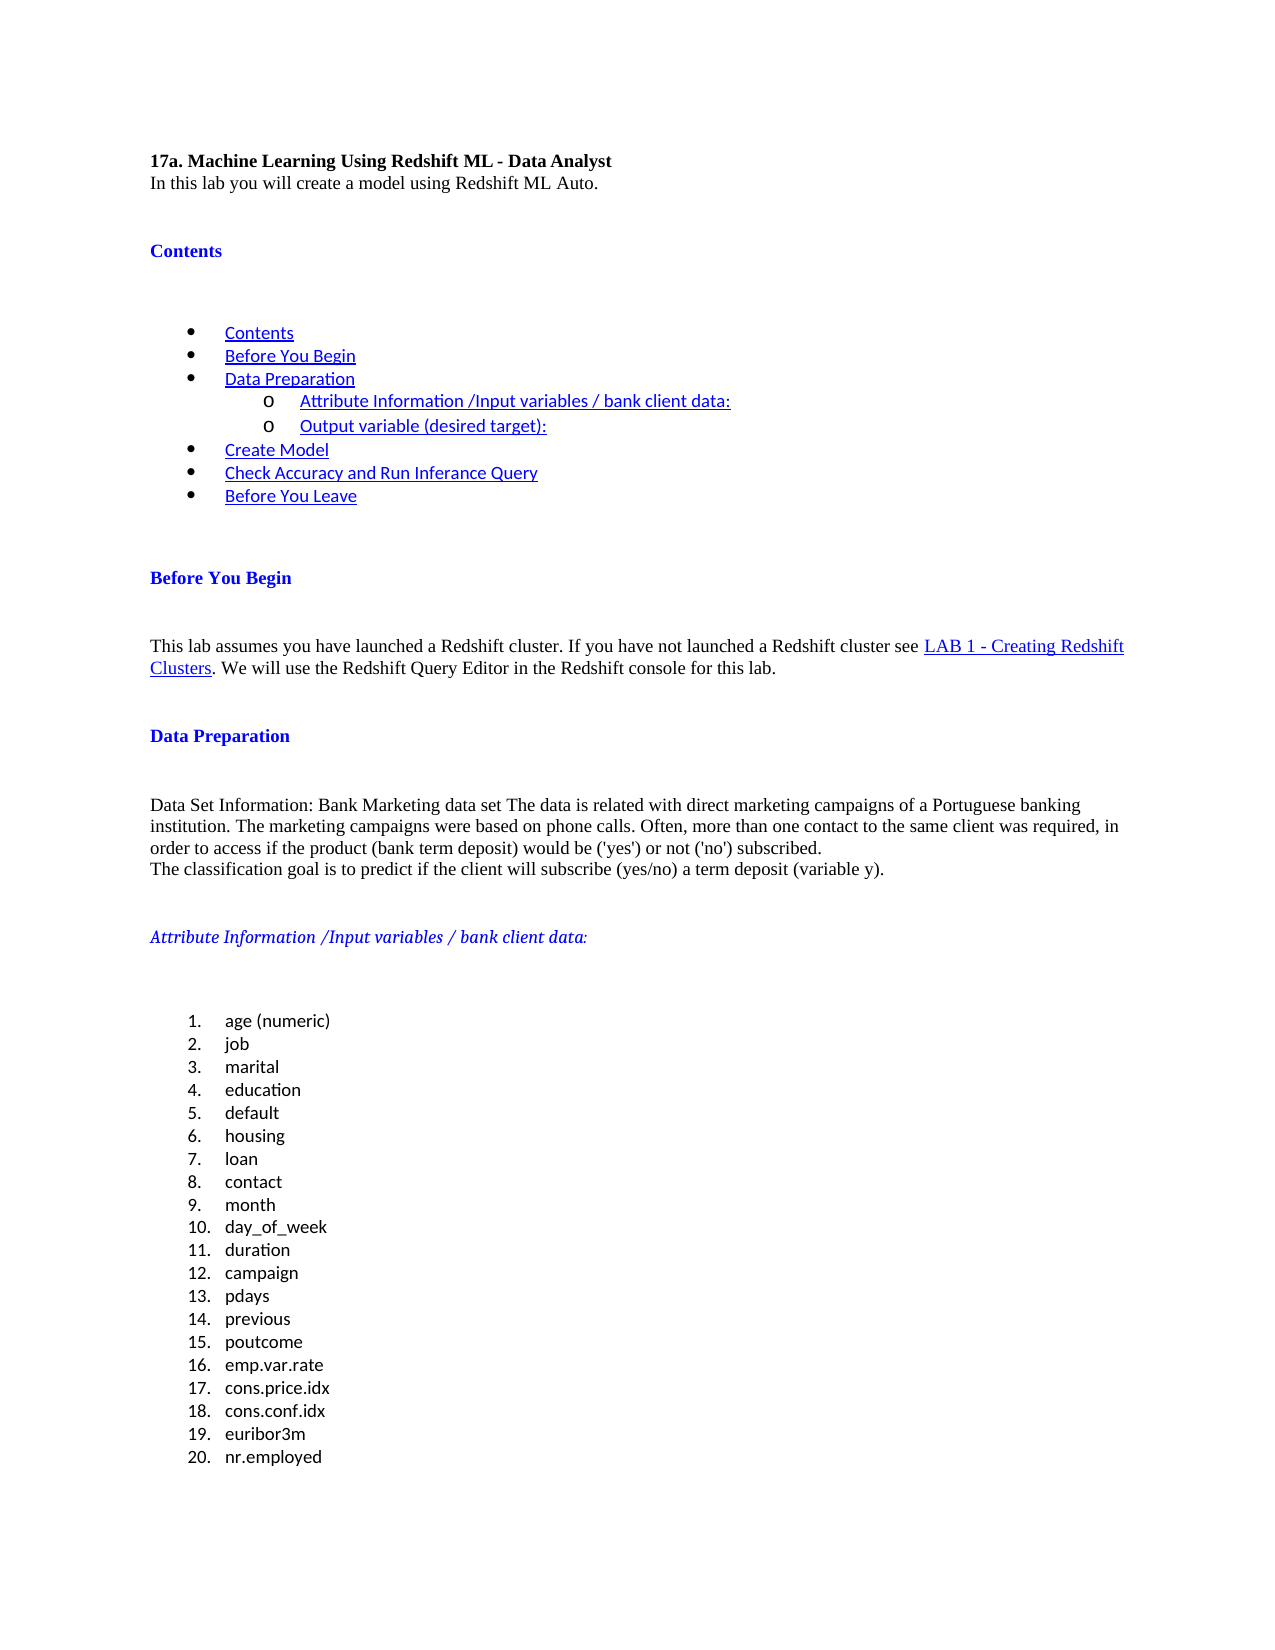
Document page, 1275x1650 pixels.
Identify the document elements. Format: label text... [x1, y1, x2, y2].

text This lab assumes you have launched a Redshift cluster. If you have not launched a Redshift cluster see LAB 1 - Creating Redshift Clusters. We will use the Redshift Query Editor in the Redshift console for this lab. [150, 635, 1125, 678]
list age (numeric) [187, 1009, 1125, 1032]
list cons.conf.idx [187, 1399, 1125, 1422]
subtitle Data Preparation [150, 725, 1125, 747]
subtitle Attribute Information /Input variables / bank client data: [150, 927, 1125, 948]
text In this lab you will create a model using Redshift ML Auto. [150, 172, 1125, 193]
list previous [187, 1307, 1125, 1330]
list poutcome [187, 1330, 1125, 1353]
list Attribute Information /Input variables / bank client data: [262, 390, 1125, 414]
list loan [187, 1147, 1125, 1170]
subtitle Before You Begin [150, 567, 1125, 588]
list nr.employed [187, 1445, 1125, 1468]
list education [187, 1078, 1125, 1101]
list euribor3m [187, 1422, 1125, 1445]
list cons.price.idx [187, 1376, 1125, 1399]
list Contents [187, 321, 1125, 344]
list Data Preparation [187, 367, 1125, 390]
list Before You Begin [187, 344, 1125, 367]
list pdays [187, 1284, 1125, 1307]
list housing [187, 1124, 1125, 1147]
list job [187, 1032, 1125, 1055]
subtitle 17a. Machine Learning Using Redshift ML - Data Analyst [150, 150, 1125, 172]
text Data Set Information: Bank Marketing data set The data is related with direct marketing campaigns of a Portuguese banking institution. The marketing campaigns were based on phone calls. Often, more than one contact to the same client was required, in order to access if the product (bank term deposit) would be ('yes') or not ('no') subscribed. [150, 794, 1125, 858]
subtitle Contents [150, 240, 1125, 262]
list Create Model [187, 439, 1125, 462]
list default [187, 1101, 1125, 1124]
list Check Accuracy and Run Inferance Query [187, 462, 1125, 484]
list day_of_week [187, 1216, 1125, 1238]
list Before You Leave [187, 484, 1125, 507]
list contact [187, 1170, 1125, 1193]
list campaign [187, 1261, 1125, 1284]
list marital [187, 1055, 1125, 1078]
list duration [187, 1238, 1125, 1261]
list month [187, 1193, 1125, 1216]
list Output variable (desired target): [262, 414, 1125, 439]
text The classification goal is to predict if the client will subscribe (yes/no) a term deposit (variable y). [150, 858, 1125, 880]
list emp.var.rate [187, 1353, 1125, 1376]
